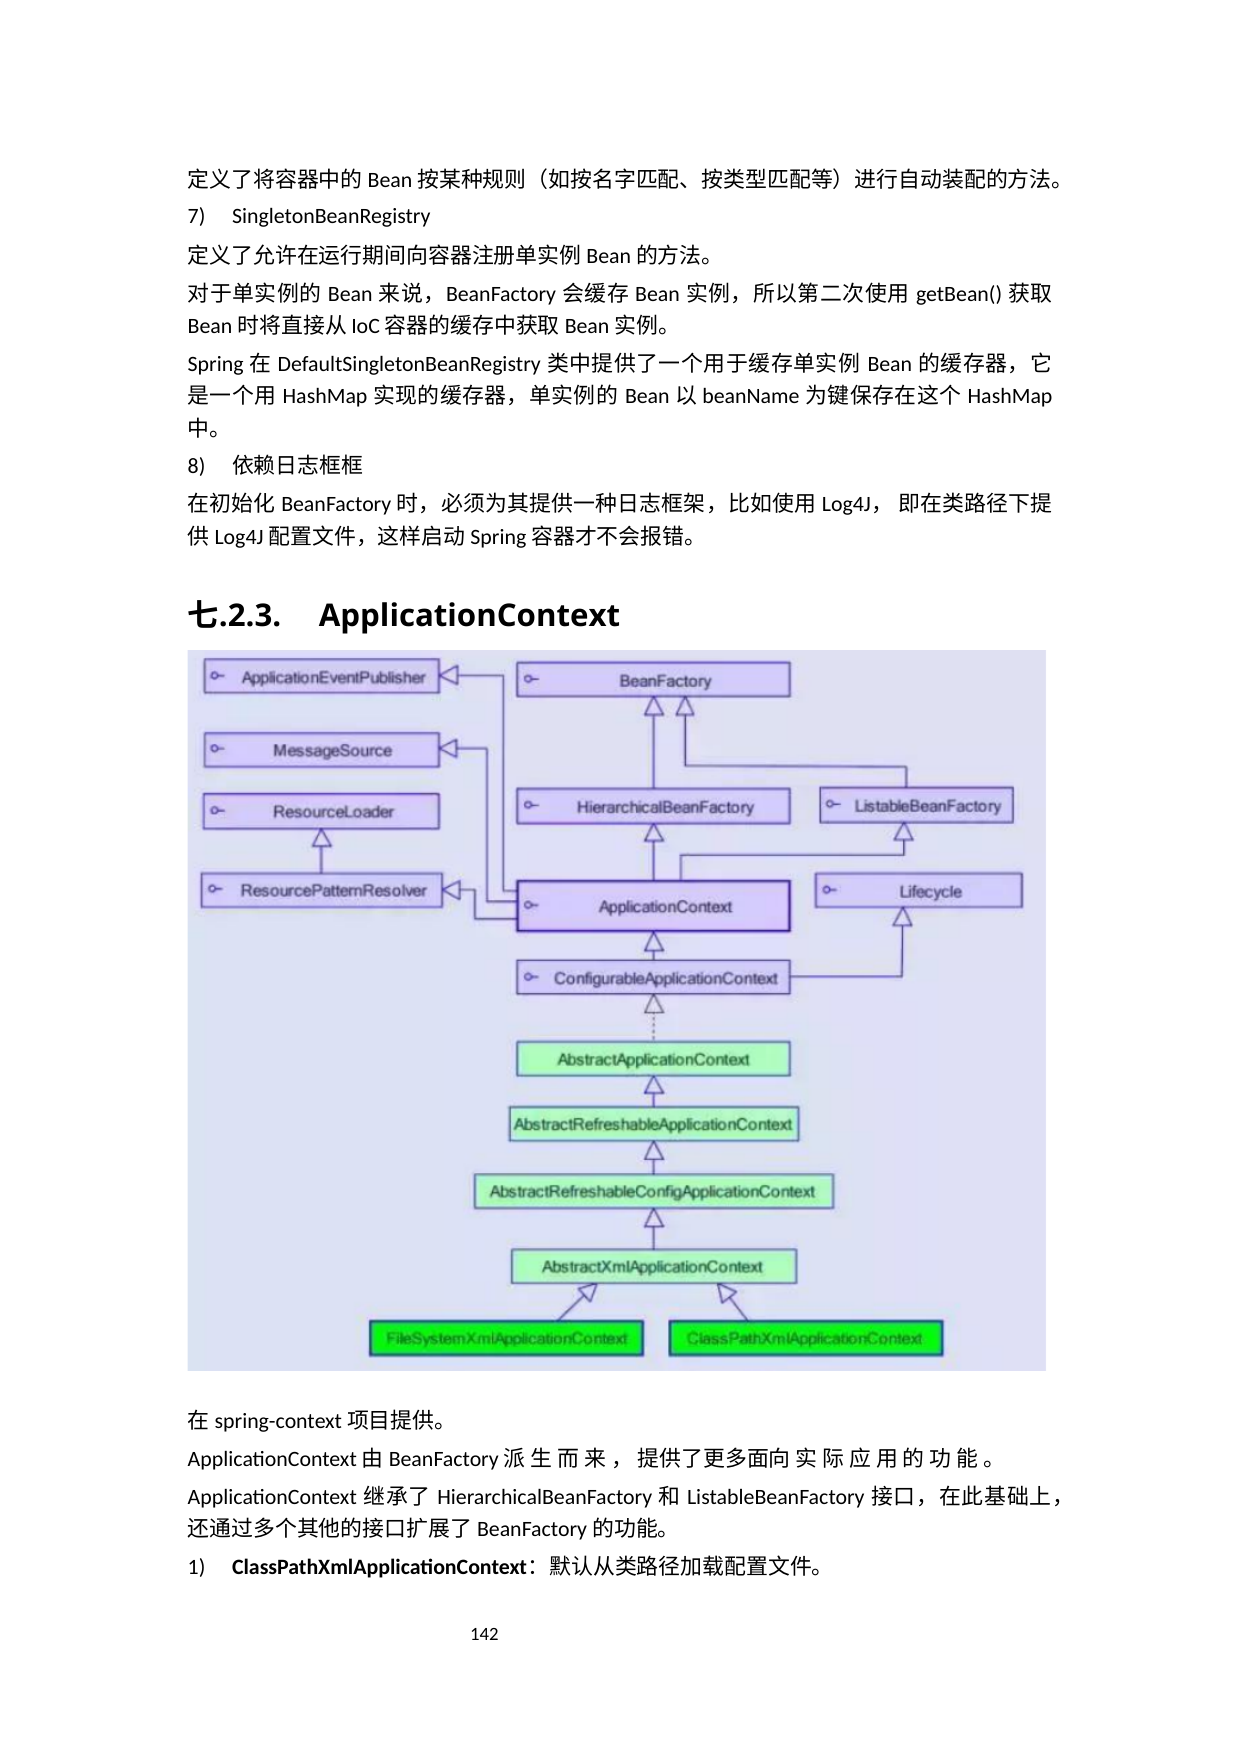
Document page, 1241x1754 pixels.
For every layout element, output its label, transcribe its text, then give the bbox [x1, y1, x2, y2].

text 在 spring-context 项目提供。 [187, 1403, 1053, 1435]
text Spring 在 DefaultSingletonBeanRegistry 类中提供了一个用于缓存单实例 Bean 的缓存器，它是一个用 HashMap 实现的缓存器，单实例的 Bean 以beanName 为键保存在这个 HashMap 中。 [187, 345, 1053, 443]
list ClassPathXmlApplicationContext：默认从类路径加载配置文件。 [187, 1548, 1053, 1581]
list 依赖日志框框 [187, 448, 1053, 481]
list SingletonBeanRegistry [187, 200, 1053, 232]
subtitle ApplicationContext [187, 580, 1053, 645]
text 在初始化 BeanFactory 时，必须为其提供一种日志框架，比如使用 Log4J， 即在类路径下提供 Log4J 配置文件，这样启动 Spring 容器才不会报错。 [187, 486, 1053, 551]
text 定义了将容器中的 Bean 按某种规则（如按名字匹配、按类型匹配等）进行自动装配的方法。 [187, 162, 1053, 194]
text 定义了允许在运行期间向容器注册单实例 Bean 的方法。 [187, 237, 1053, 270]
text ApplicationContext 继承了 HierarchicalBeanFactory 和 ListableBeanFactory 接口，在此基础上，还通过多个其他的接口扩展了 BeanFactory 的功能。 [187, 1478, 1053, 1543]
text 对于单实例的 Bean 来说，BeanFactory 会缓存 Bean 实例，所以第二次使用 getBean() 获取 Bean 时将直接从IoC 容器的缓存中获取 Bean 实例。 [187, 275, 1053, 340]
picture [187, 650, 1052, 1371]
text ApplicationContext 由 BeanFactory 派 生 而 来 ， 提供了更多面向 实 际 应 用 的 功 能 。 [187, 1441, 1053, 1473]
